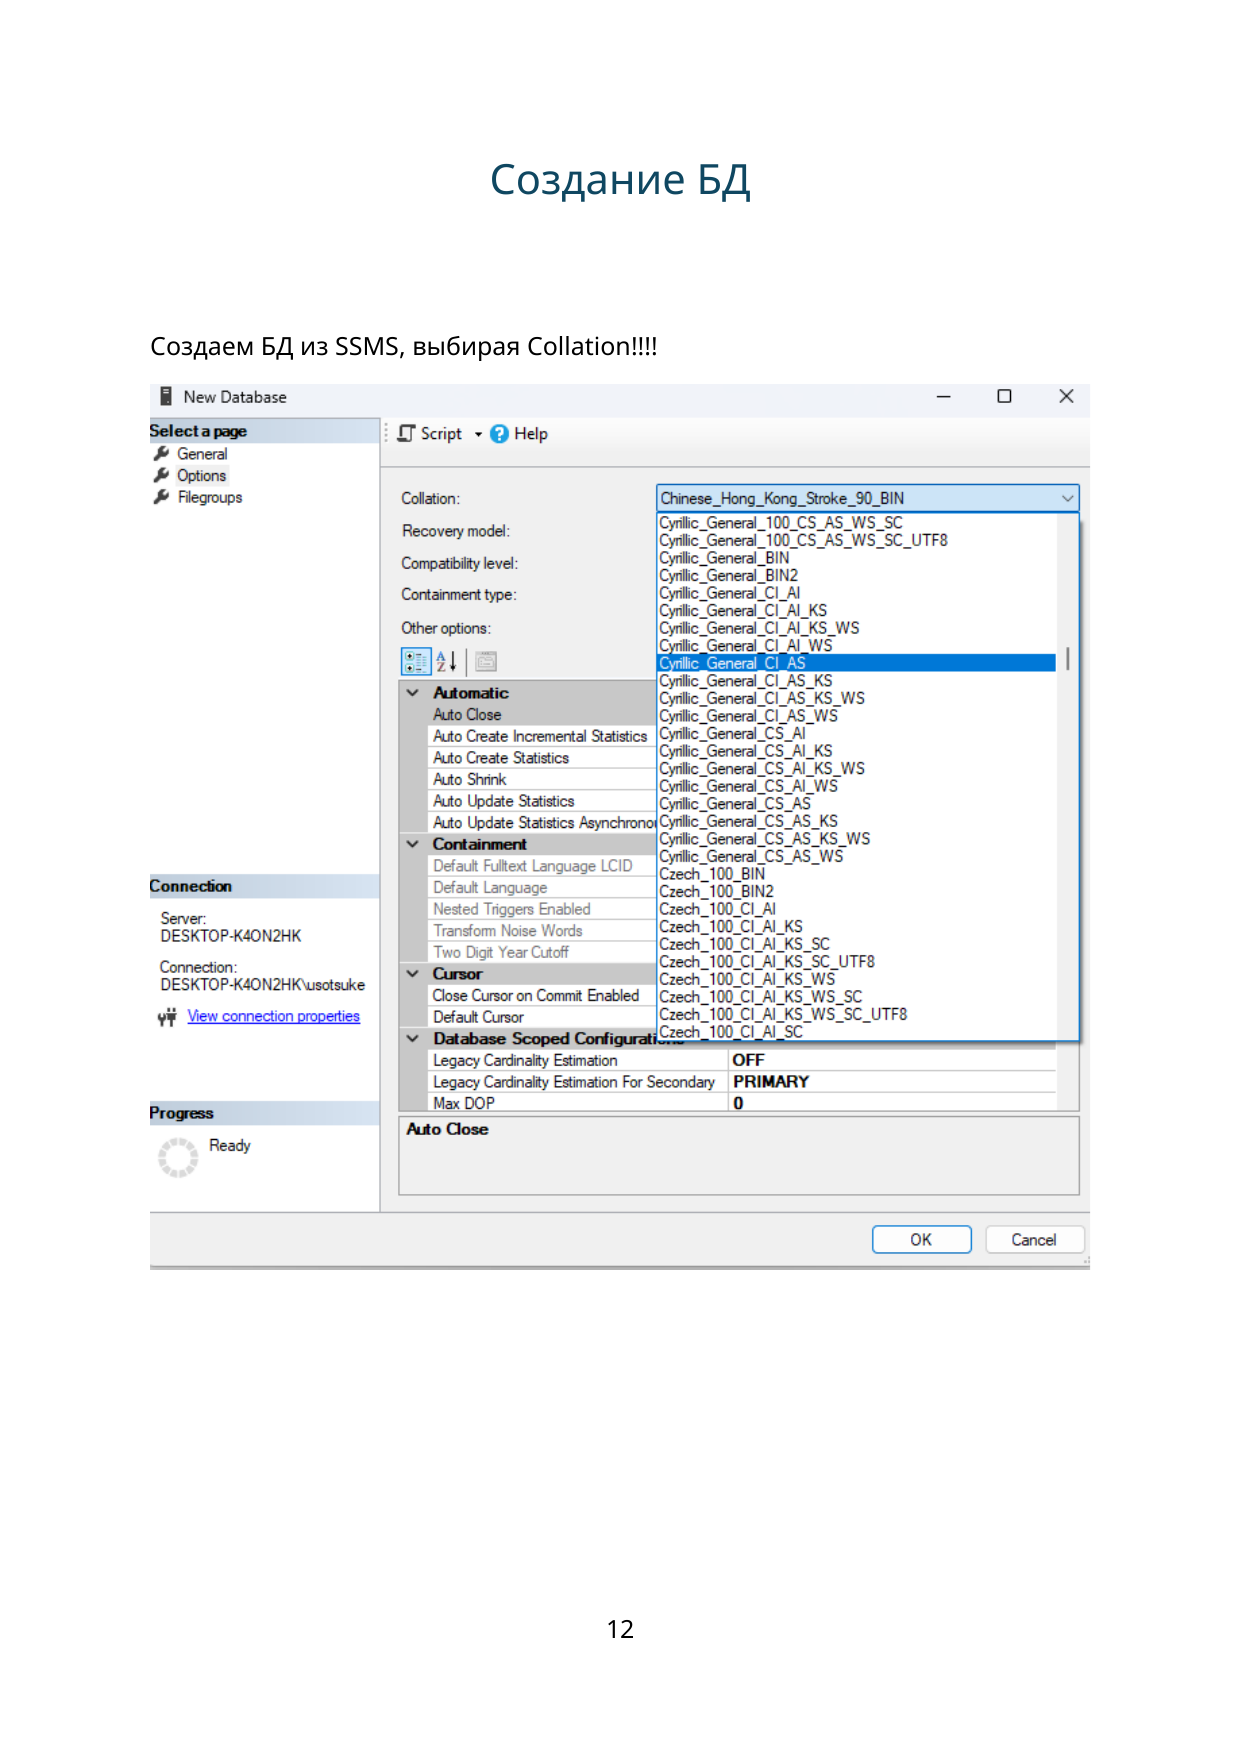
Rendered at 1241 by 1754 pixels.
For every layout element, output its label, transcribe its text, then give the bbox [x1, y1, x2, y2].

text Создаем БД из SSMS, выбирая Collation!!!! [150, 329, 1090, 363]
subtitle Создание БД [150, 150, 1090, 207]
picture [150, 384, 1091, 1270]
